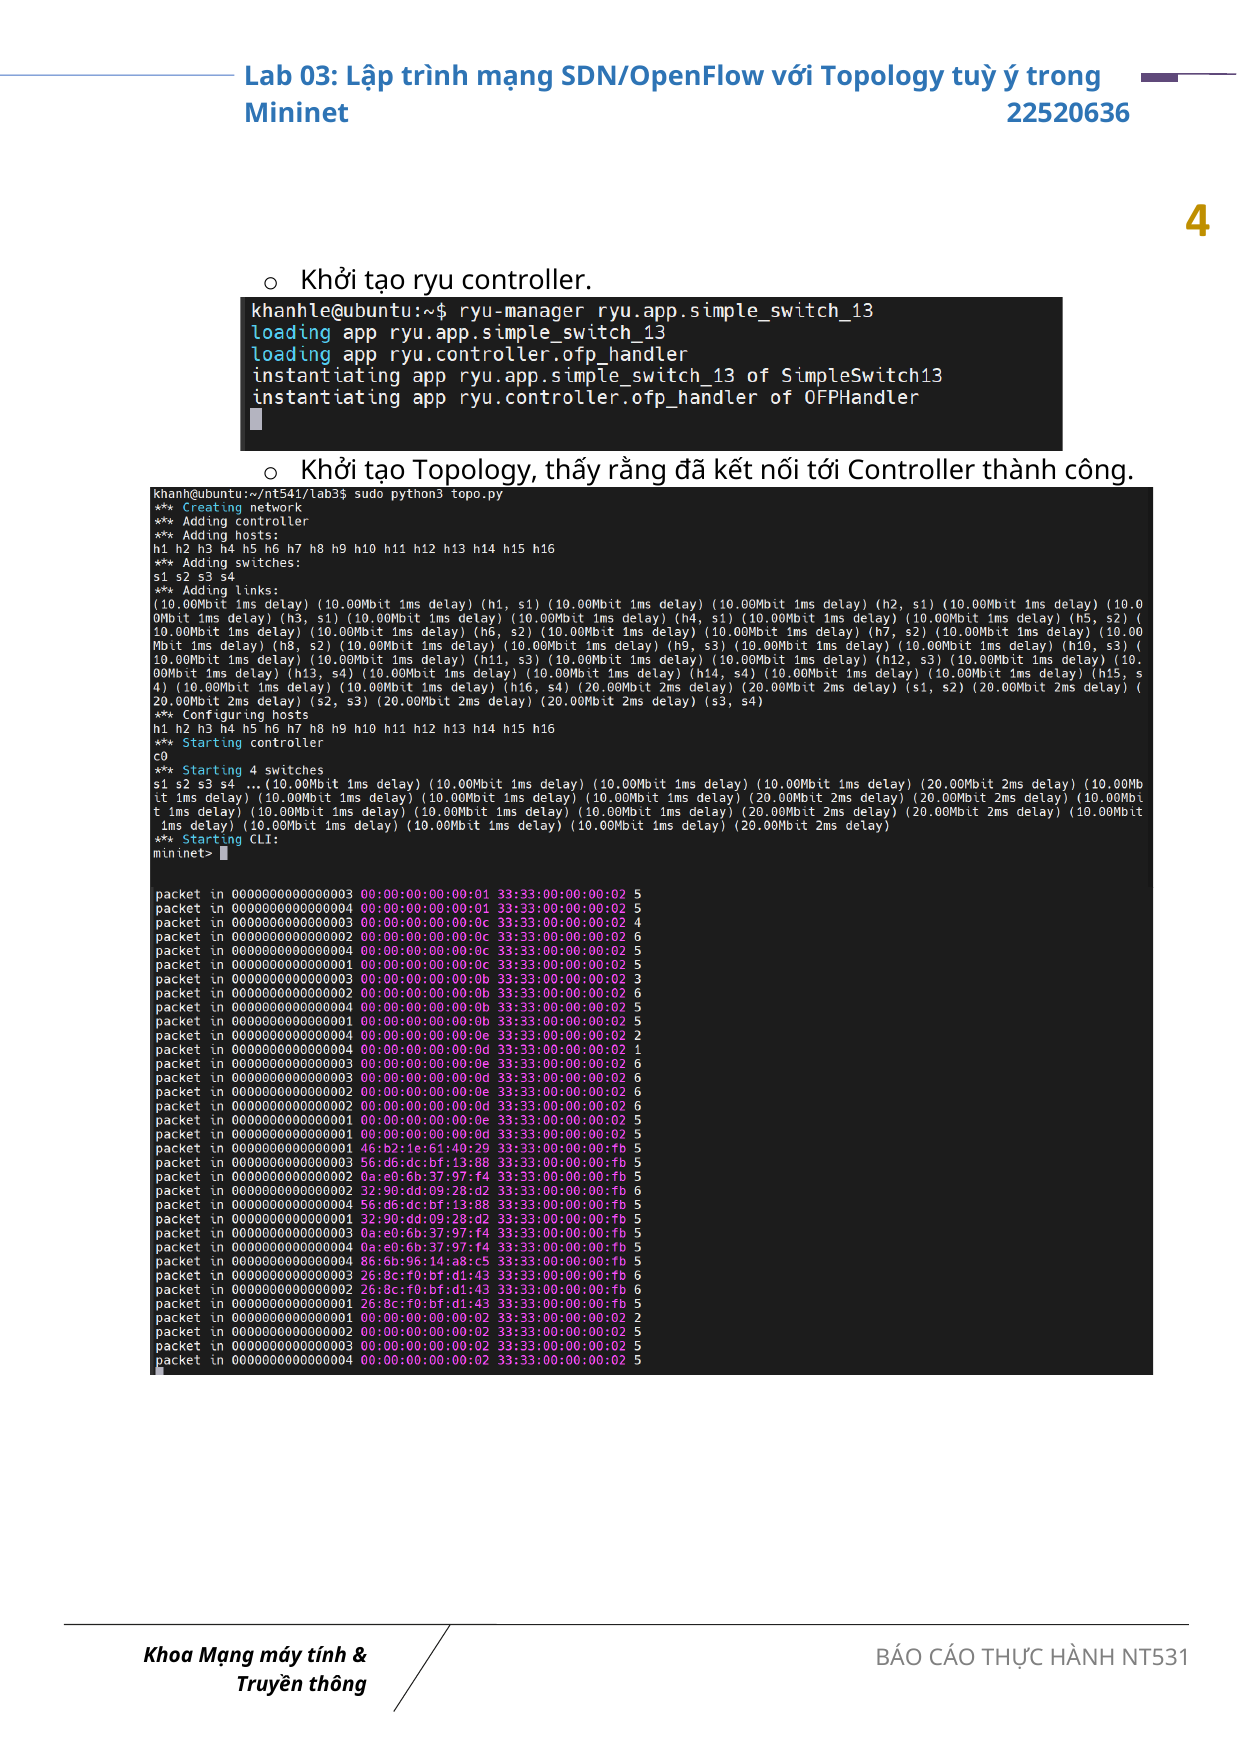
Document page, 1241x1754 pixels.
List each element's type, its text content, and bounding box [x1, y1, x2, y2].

list Khởi tạo ryu controller. [262, 261, 1153, 298]
picture [150, 487, 1154, 1375]
picture [240, 297, 1063, 451]
list Khởi tạo Topology, thấy rằng đã kết nối tới Controller thành công. [262, 450, 1153, 487]
